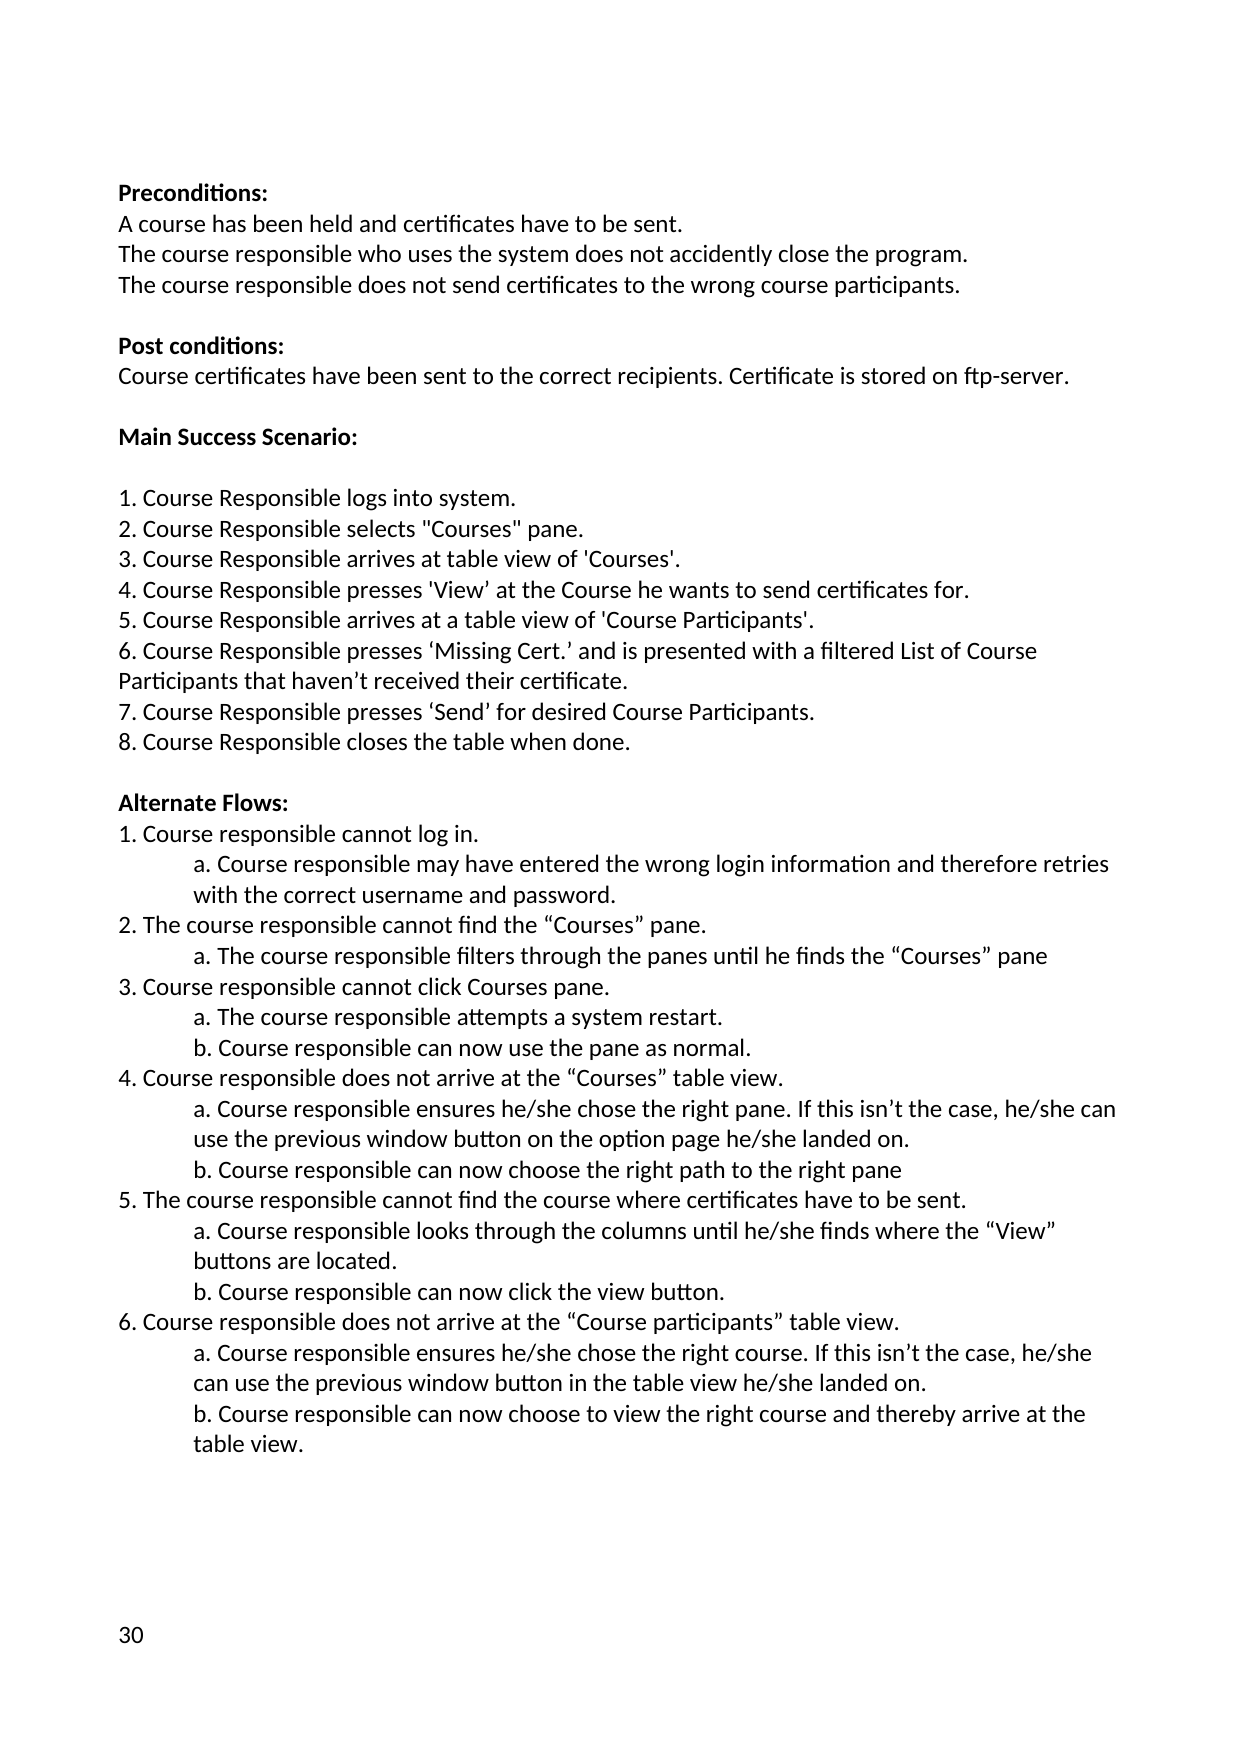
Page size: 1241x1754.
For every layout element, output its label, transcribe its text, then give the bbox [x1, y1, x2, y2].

text The course responsible does not send certificates to the wrong course participants. [118, 269, 1122, 299]
text a. Course responsible looks through the columns until he/she finds where the “View” buttons are located. [193, 1215, 1122, 1276]
text 1. Course Responsible logs into system. [118, 482, 1122, 513]
text b. Course responsible can now choose to view the right course and thereby arrive at the table view. [193, 1398, 1122, 1459]
text 5. The course responsible cannot find the course where certificates have to be sent. [118, 1184, 1122, 1215]
text a. Course responsible ensures he/she chose the right course. If this isn’t the case, he/she can use the previous window button in the table view he/she landed on. [193, 1337, 1122, 1398]
text 6. Course Responsible presses ‘Missing Cert.’ and is presented with a filtered List of Course Participants that haven’t received their certificate. [118, 635, 1122, 696]
text Post conditions: [118, 330, 1122, 360]
text Main Success Scenario: [118, 421, 1122, 452]
text 1. Course responsible cannot log in. [118, 818, 1122, 849]
text a. Course responsible may have entered the wrong login information and therefore retries with the correct username and password. [193, 849, 1122, 910]
text Course certificates have been sent to the correct recipients. Certificate is stored on ftp-server. [118, 360, 1122, 391]
text 2. Course Responsible selects "Courses" pane. [118, 513, 1122, 543]
text 4. Course Responsible presses 'View’ at the Course he wants to send certificates for. [118, 574, 1122, 604]
text 7. Course Responsible presses ‘Send’ for desired Course Participants. [118, 696, 1122, 727]
text Preconditions: [118, 177, 1122, 208]
text a. Course responsible ensures he/she chose the right pane. If this isn’t the case, he/she can use the previous window button on the option page he/she landed on. [193, 1093, 1122, 1154]
text 5. Course Responsible arrives at a table view of 'Course Participants'. [118, 604, 1122, 635]
text b. Course responsible can now use the pane as normal. [118, 1032, 1122, 1062]
text 8. Course Responsible closes the table when done. [118, 727, 1122, 757]
text a. The course responsible attempts a system restart. [118, 1001, 1122, 1032]
text b. Course responsible can now choose the right path to the right pane [118, 1154, 1122, 1184]
text b. Course responsible can now click the view button. [118, 1276, 1122, 1306]
text 2. The course responsible cannot find the “Courses” pane. [118, 910, 1122, 940]
text 4. Course responsible does not arrive at the “Courses” table view. [118, 1062, 1122, 1093]
text A course has been held and certificates have to be sent. [118, 208, 1122, 238]
text Alternate Flows: [118, 788, 1122, 818]
text 3. Course responsible cannot click Courses pane. [118, 971, 1122, 1001]
text 6. Course responsible does not arrive at the “Course participants” table view. [118, 1306, 1122, 1337]
text 3. Course Responsible arrives at table view of 'Courses'. [118, 543, 1122, 574]
text a. The course responsible filters through the panes until he finds the “Courses” pane [118, 940, 1122, 971]
text The course responsible who uses the system does not accidently close the program. [118, 238, 1122, 269]
